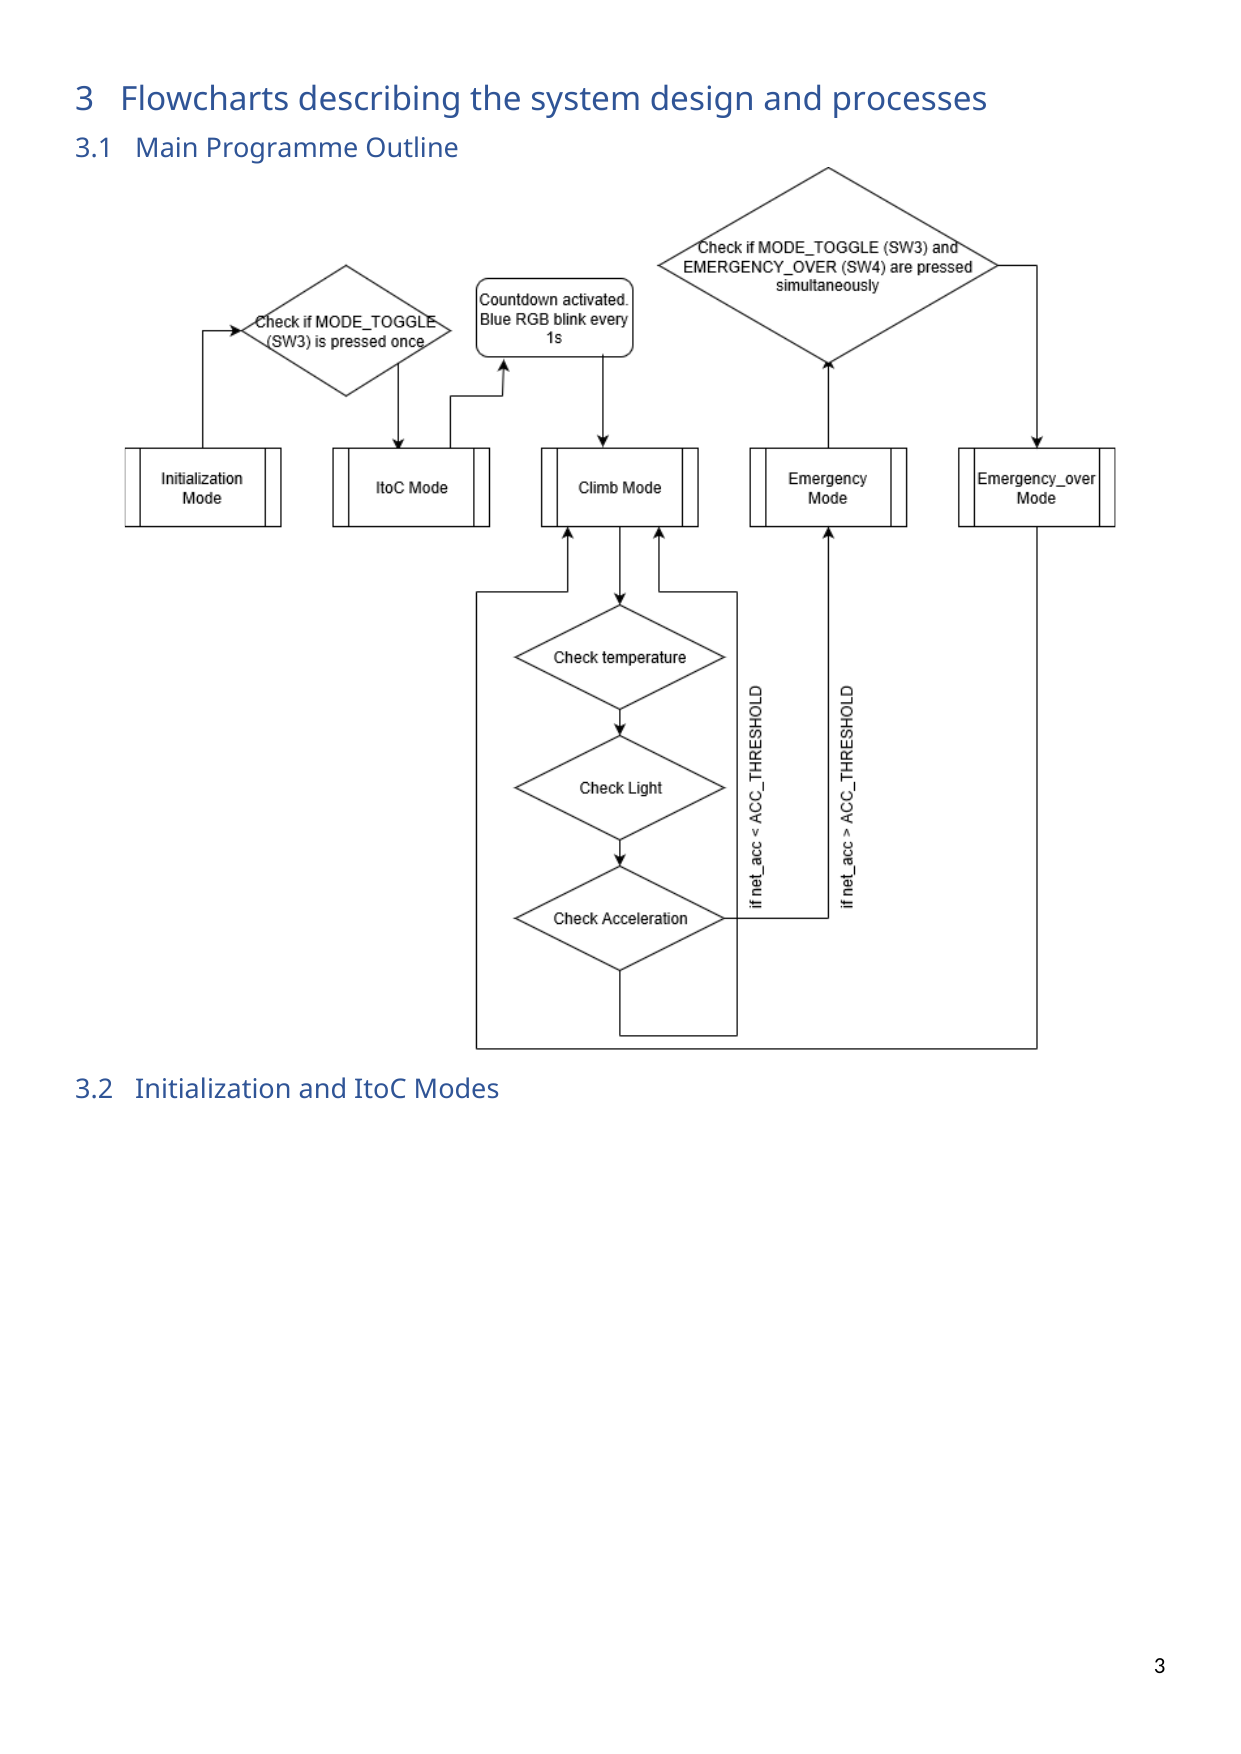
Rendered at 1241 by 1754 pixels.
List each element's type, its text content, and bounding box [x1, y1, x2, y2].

subtitle Main Programme Outline [75, 128, 1165, 165]
subtitle Initialization and ItoC Modes [75, 1069, 1165, 1106]
picture [124, 167, 1116, 1051]
subtitle Flowcharts describing the system design and processes [75, 75, 1165, 120]
